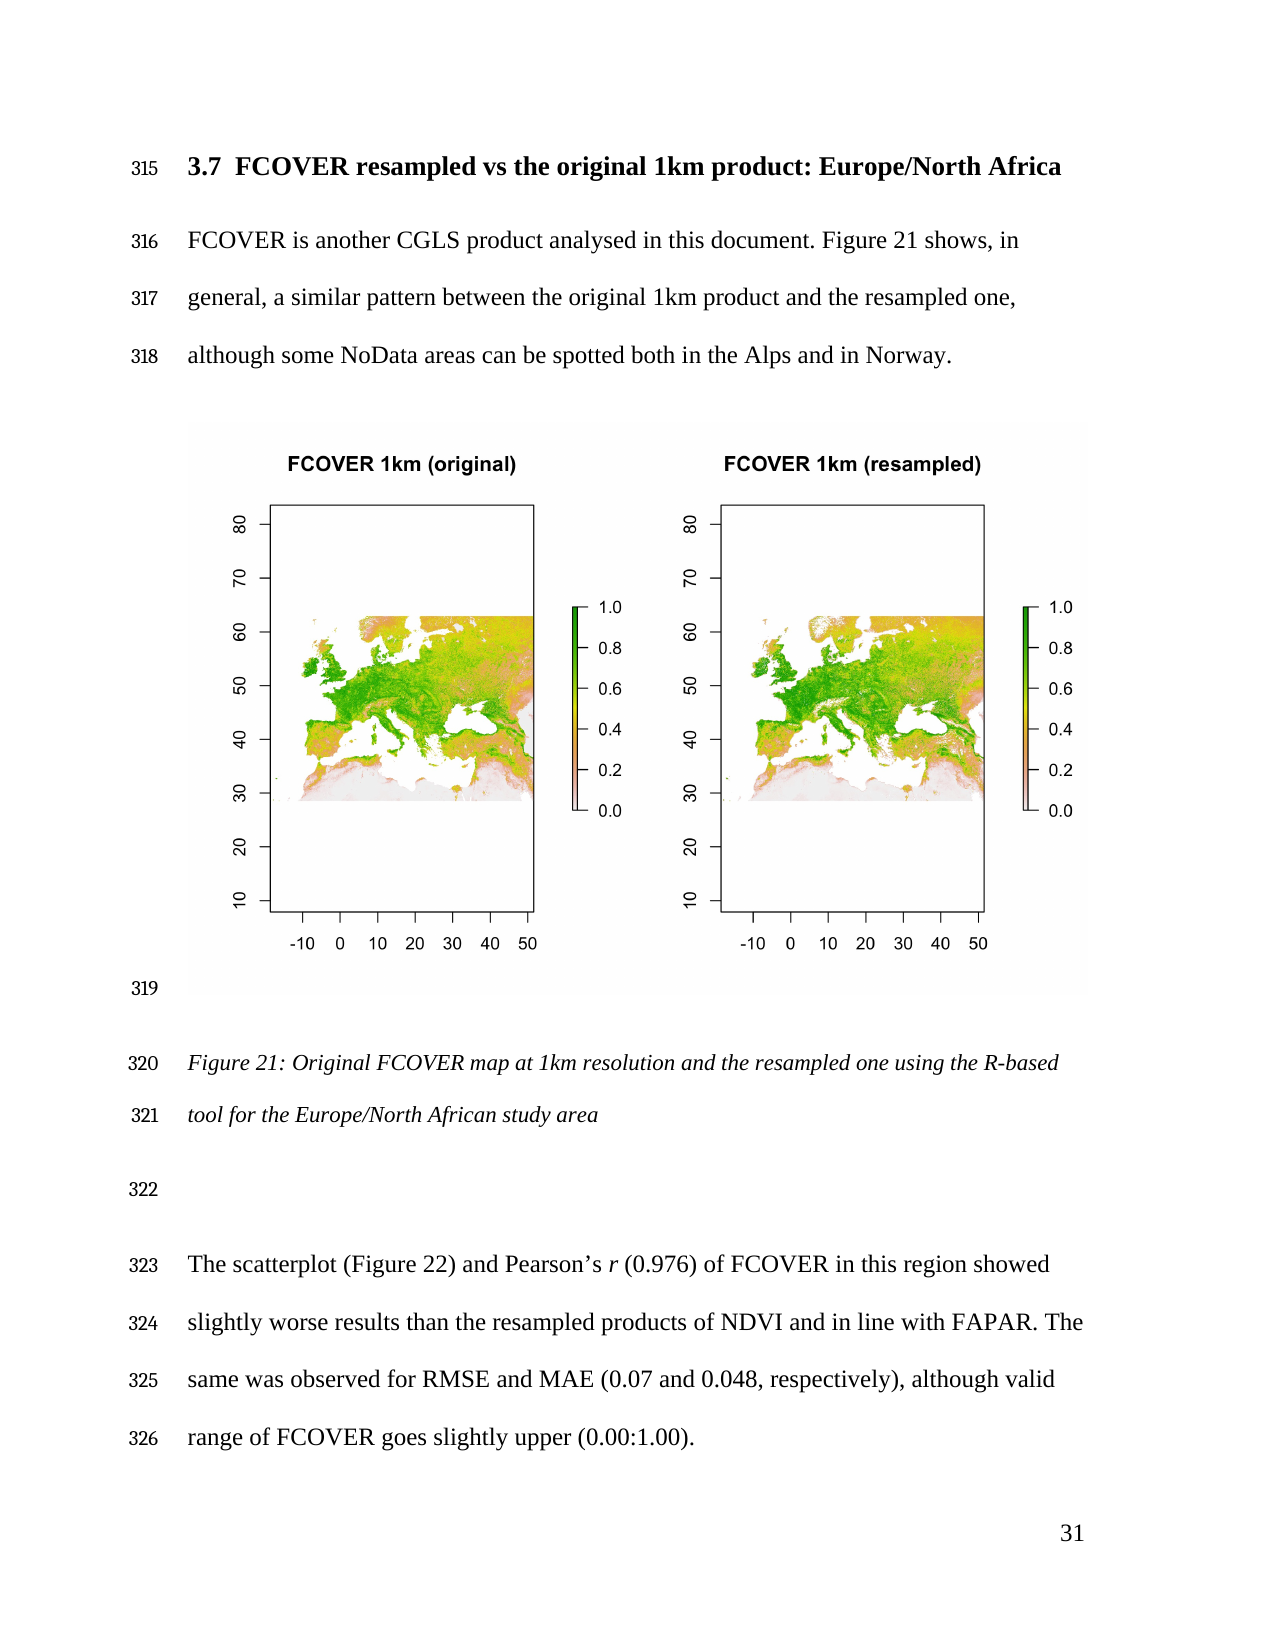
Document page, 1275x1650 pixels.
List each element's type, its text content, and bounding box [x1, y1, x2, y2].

picture [187, 422, 1088, 995]
text Figure 21: Original FCOVER map at 1km resolution and the resampled one using the R-based tool for the Europe/North African study area [187, 1049, 1087, 1128]
subtitle FCOVER resampled vs the original 1km product: Europe/North Africa [187, 150, 1087, 181]
text The scatterplot (Figure 22) and Pearson’s r (0.976) of FCOVER in this region showed slightly worse results than the resampled products of NDVI and in line with FAPAR. The same was observed for RMSE and MAE (0.07 and 0.048, respectively), although valid range of FCOVER goes slightly upper (0.00:1.00). [187, 1249, 1087, 1450]
text FCOVER is another CGLS product analysed in this document. Figure 21 shows, in general, a similar pattern between the original 1km product and the resampled one, although some NoData areas can be spotted both in the Alps and in Norway. [187, 225, 1087, 368]
